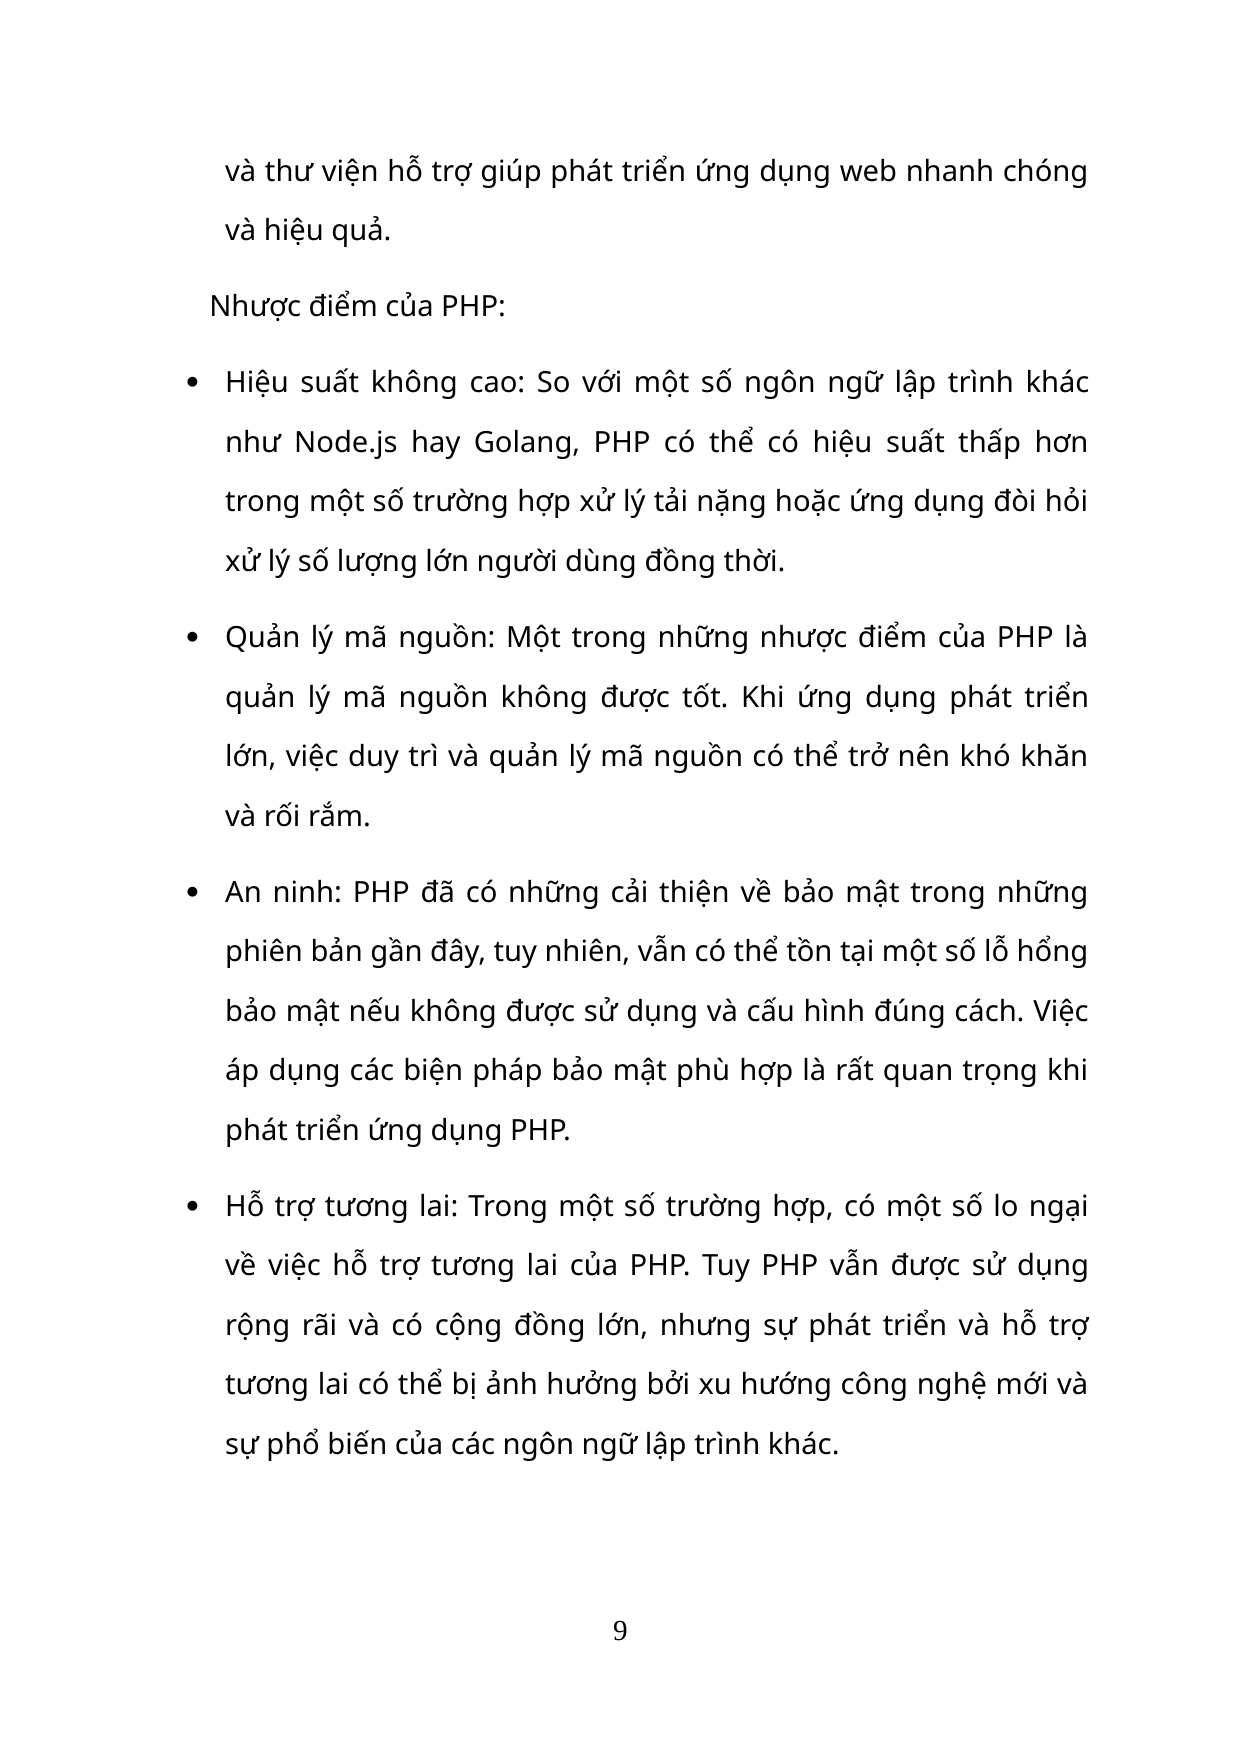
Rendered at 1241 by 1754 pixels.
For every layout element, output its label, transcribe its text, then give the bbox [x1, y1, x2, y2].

list Hỗ trợ tương lai: Trong một số trường hợp, có một số lo ngại về việc hỗ trợ tương lai của PHP. Tuy PHP vẫn được sử dụng rộng rãi và có cộng đồng lớn, nhưng sự phát triển và hỗ trợ tương lai có thể bị ảnh hưởng bởi xu hướng công nghệ mới và sự phổ biến của các ngôn ngữ lập trình khác. [187, 1185, 1090, 1463]
list Hiệu suất không cao: So với một số ngôn ngữ lập trình khác như Node.js hay Golang, PHP có thể có hiệu suất thấp hơn trong một số trường hợp xử lý tải nặng hoặc ứng dụng đòi hỏi xử lý số lượng lớn người dùng đồng thời. [187, 362, 1090, 580]
list An ninh: PHP đã có những cải thiện về bảo mật trong những phiên bản gần đây, tuy nhiên, vẫn có thể tồn tại một số lỗ hổng bảo mật nếu không được sử dụng và cấu hình đúng cách. Việc áp dụng các biện pháp bảo mật phù hợp là rất quan trọng khi phát triển ứng dụng PHP. [187, 871, 1090, 1148]
text Nhược điểm của PHP: [150, 286, 1090, 325]
list Quản lý mã nguồn: Một trong những nhược điểm của PHP là quản lý mã nguồn không được tốt. Khi ứng dụng phát triển lớn, việc duy trì và quản lý mã nguồn có thể trở nên khó khăn và rối rắm. [187, 616, 1090, 834]
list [187, 150, 1090, 249]
